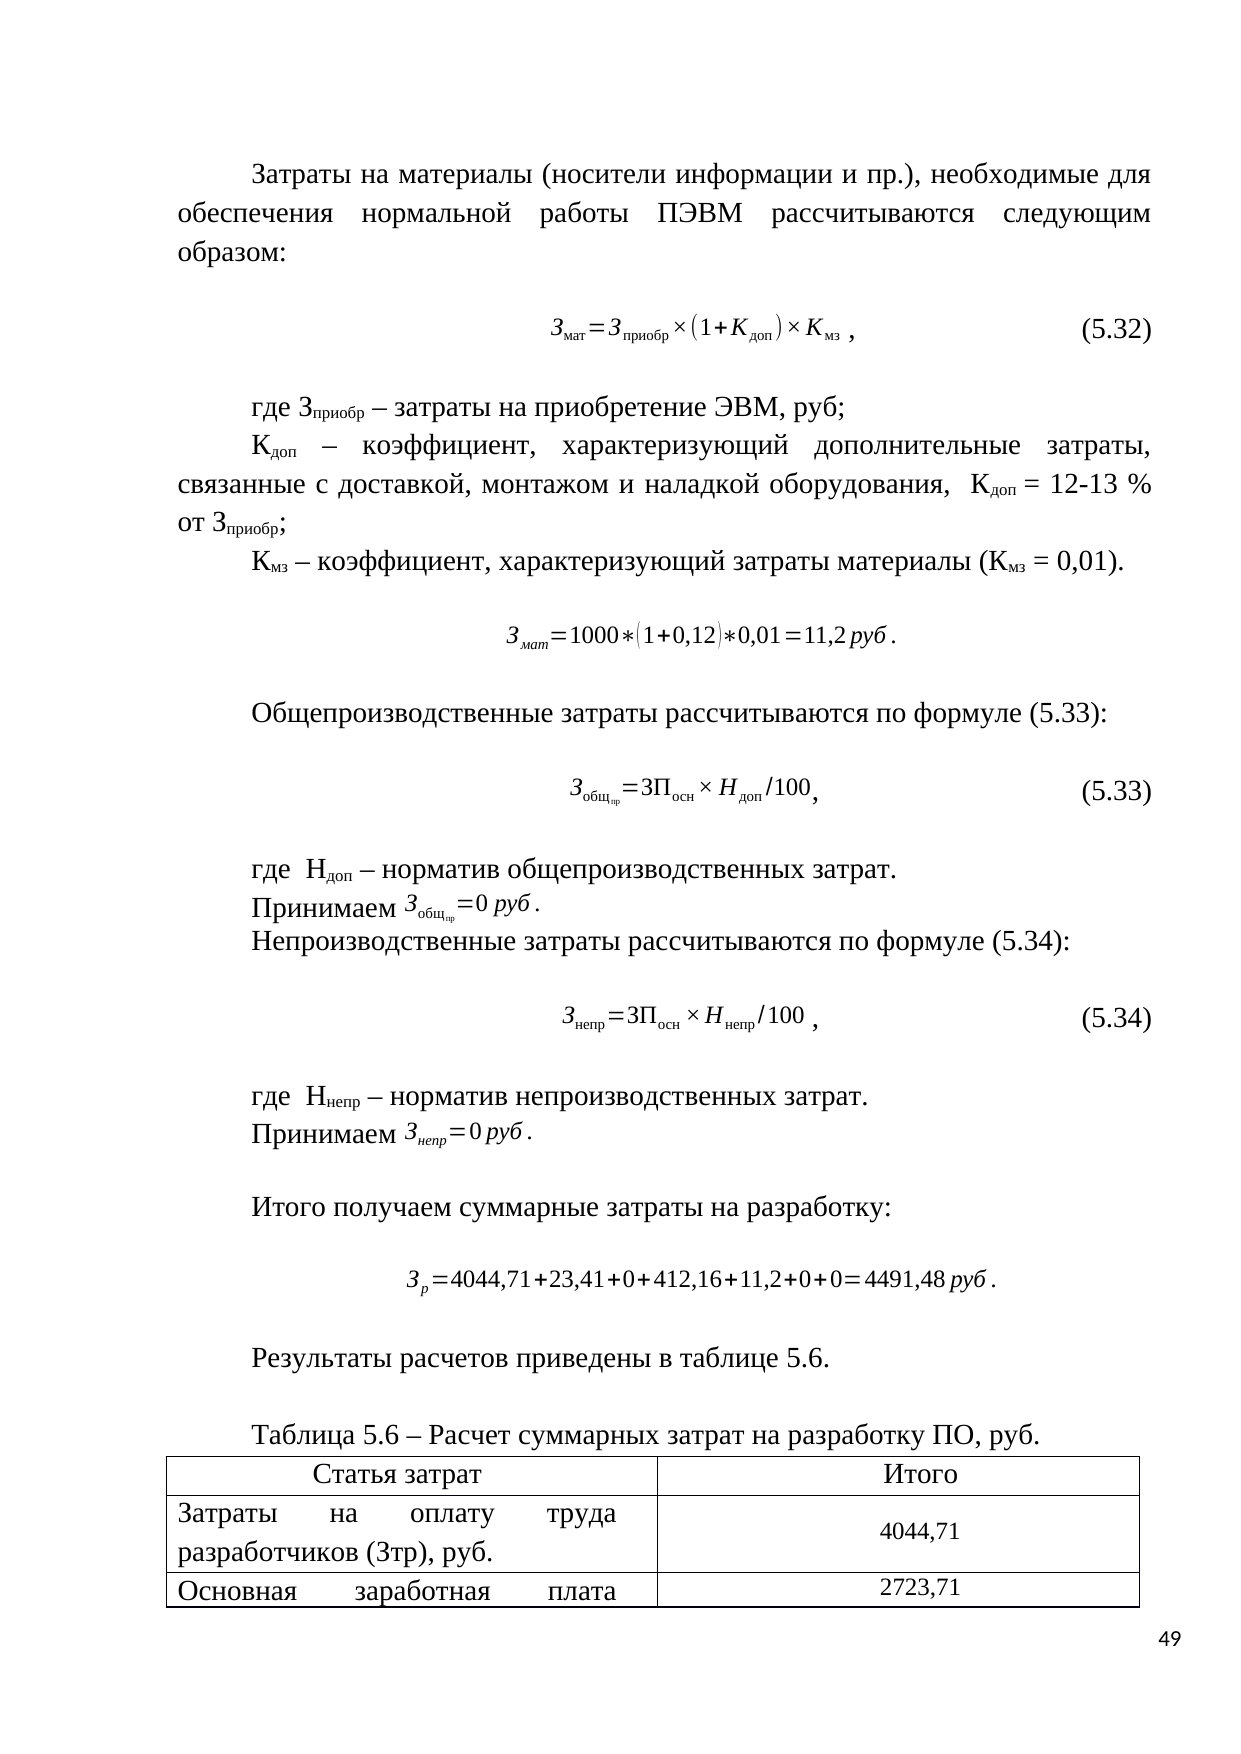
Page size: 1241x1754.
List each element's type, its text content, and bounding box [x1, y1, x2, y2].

text , (5.33) [177, 773, 1152, 808]
text Кдоп – коэффициент, характеризующий дополнительные затраты, связанные с доставкой, монтажом и наладкой оборудования, Кдоп = 12-13 % от Зприобр; [177, 427, 1152, 538]
text где Зприобр – затраты на приобретение ЭВМ, руб; [177, 389, 1152, 422]
text где Ннепр – норматив непроизводственных затрат. [177, 1078, 1152, 1112]
text Таблица 5.6 – Расчет суммарных затрат на разработку ПО, руб. [177, 1417, 1152, 1451]
text где Ндоп – норматив общепроизводственных затрат. [177, 851, 1152, 885]
text Принимаем [177, 890, 1152, 923]
text Итого получаем суммарные затраты на разработку: [177, 1189, 1152, 1222]
text Общепроизводственные затраты рассчитываются по формуле (5.33): [177, 696, 1152, 729]
table_cell Затраты на оплату труда разработчиков (Зтр), руб. [167, 1496, 657, 1572]
text Принимаем [177, 1117, 1152, 1150]
table_header Итого [658, 1457, 1139, 1494]
table_cell [658, 1496, 1139, 1572]
text , (5.32) [177, 311, 1152, 345]
text Результаты расчетов приведены в таблице 5.6. [177, 1340, 1152, 1373]
text , (5.34) [177, 1001, 1152, 1034]
text Непроизводственные затраты рассчитываются по формуле (5.34): [177, 923, 1152, 957]
text Кмз – коэффициент, характеризующий затраты материалы (Кмз = 0,01). [177, 543, 1152, 576]
table_cell [658, 1573, 1139, 1606]
text Затраты на материалы (носители информации и пр.), необходимые для обеспечения нормальной работы ПЭВМ рассчитываются следующим образом: [177, 157, 1152, 267]
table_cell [167, 1573, 657, 1606]
table_header Статья затрат [167, 1457, 657, 1494]
